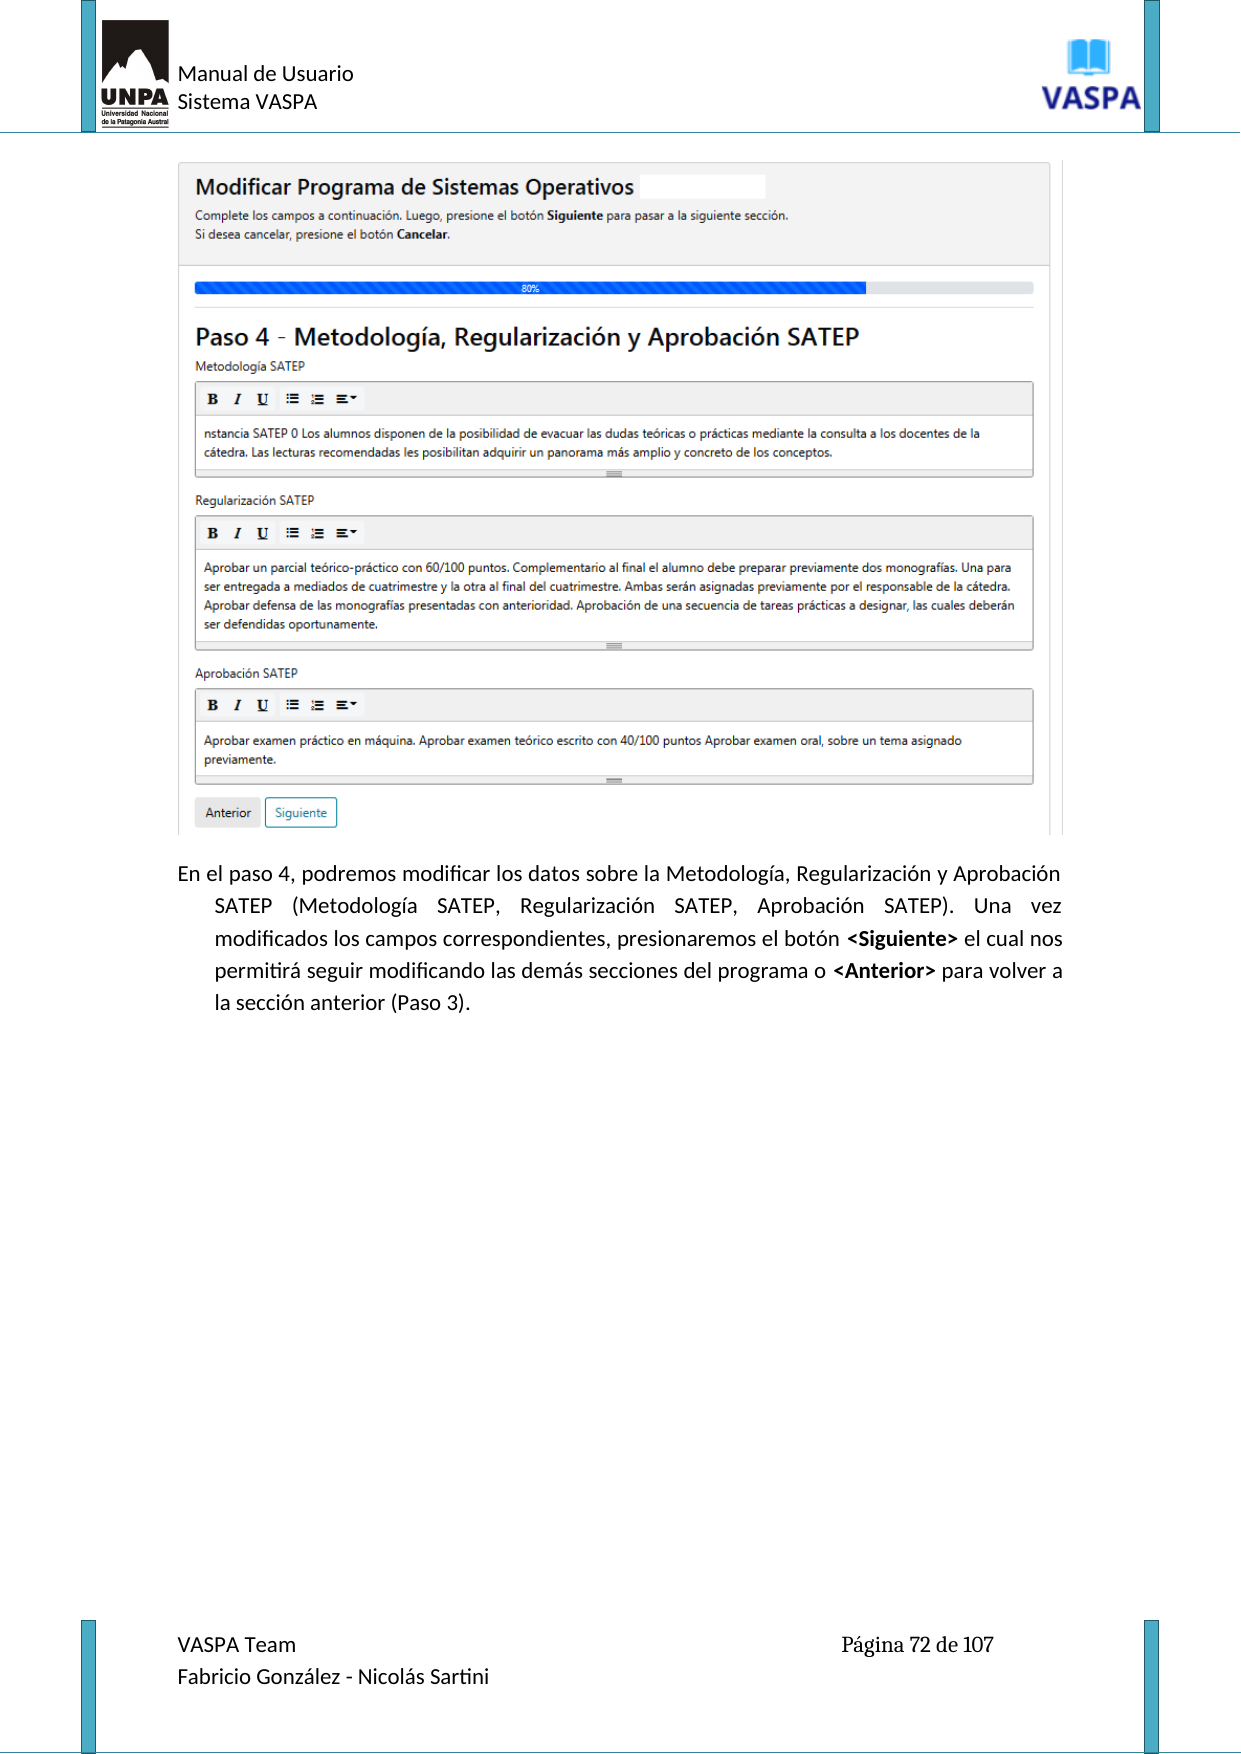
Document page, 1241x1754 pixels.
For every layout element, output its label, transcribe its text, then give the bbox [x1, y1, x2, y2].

text En el paso 4, podremos modificar los datos sobre la Metodología, Regularización y Aprobación SATEP (Metodología SATEP, Regularización SATEP, Aprobación SATEP). Una vez modificados los campos correspondientes, presionaremos el botón <Siguiente> el cual nos permitirá seguir modificando las demás secciones del programa o <Anterior> para volver a la sección anterior (Paso 3). [177, 859, 1063, 1016]
picture [177, 160, 1063, 835]
picture [1036, 19, 1146, 129]
picture [100, 18, 170, 129]
